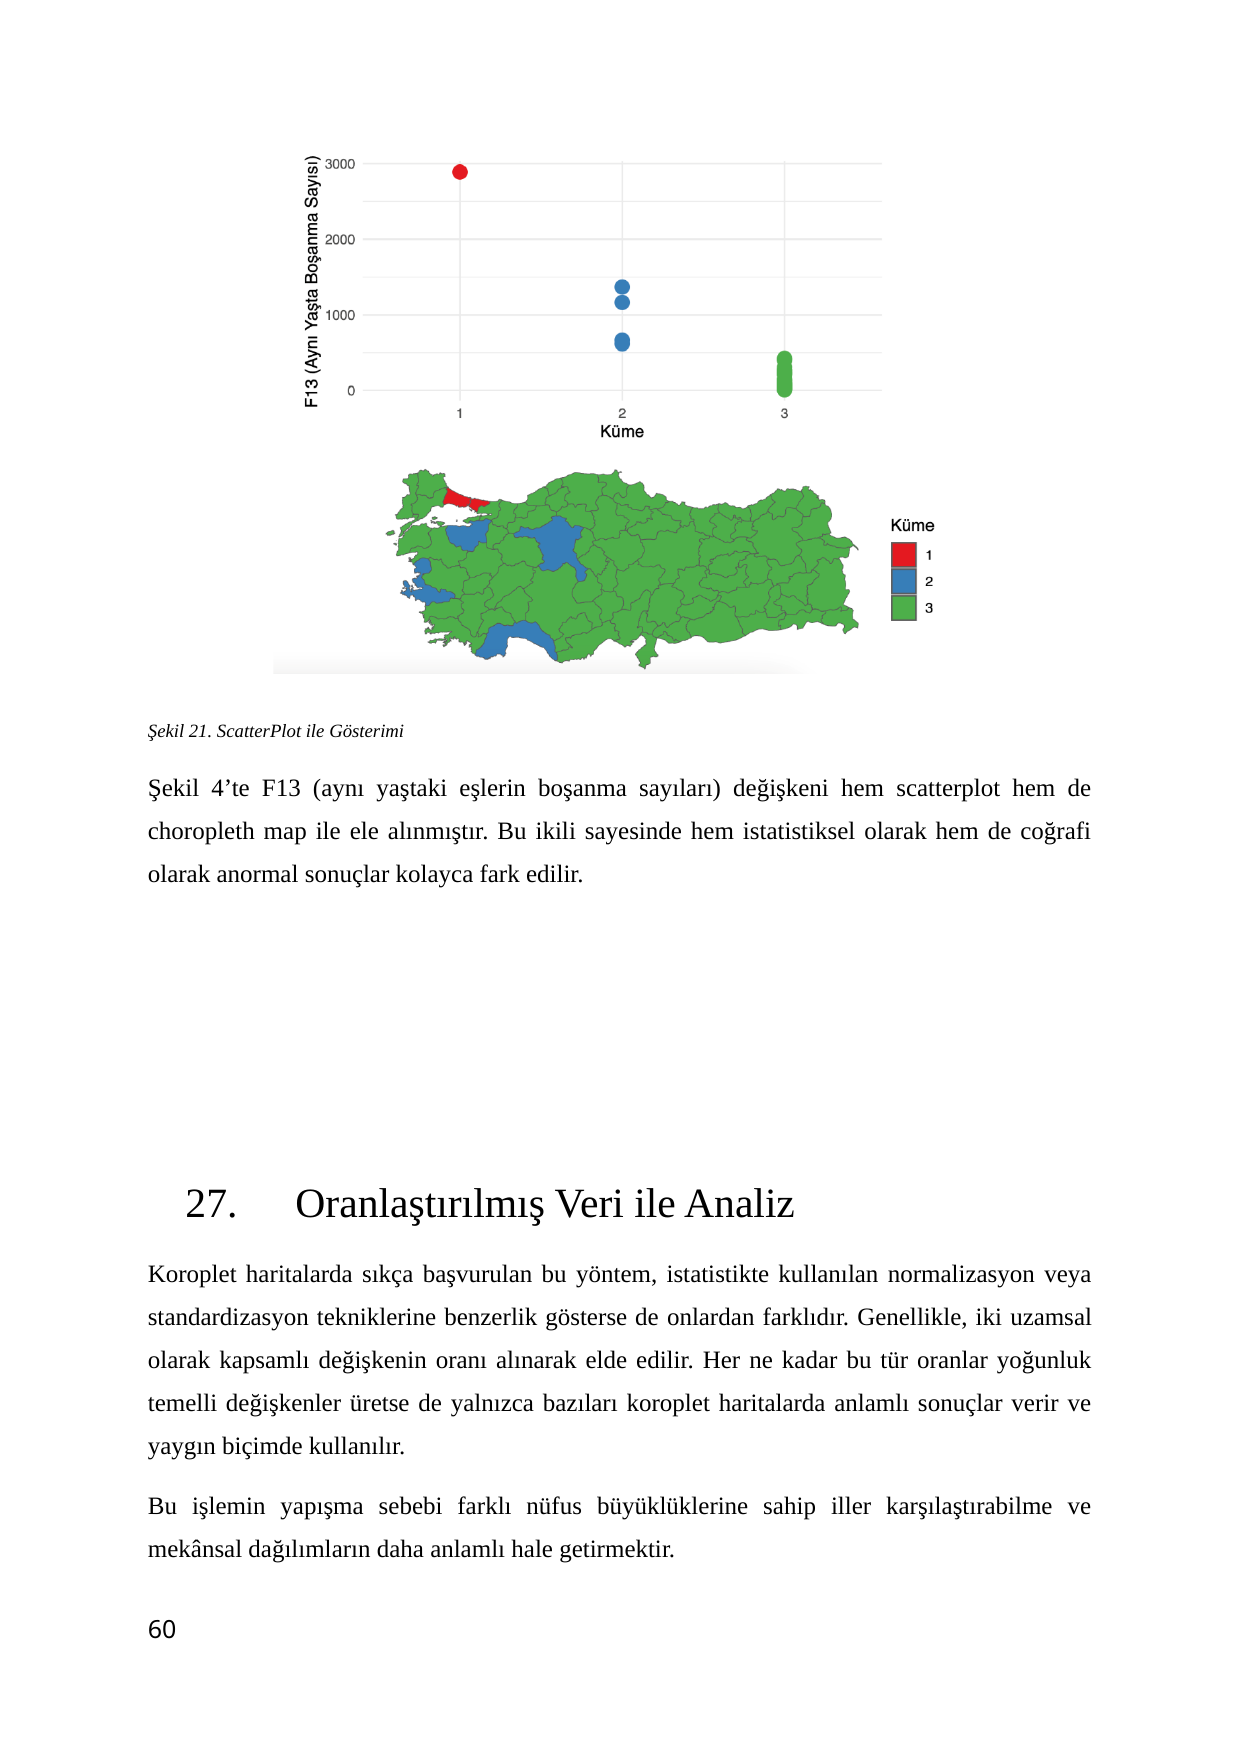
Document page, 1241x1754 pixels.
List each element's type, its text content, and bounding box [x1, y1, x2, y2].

subtitle Oranlaştırılmış Veri ile Analiz [185, 1179, 1093, 1227]
text Koroplet haritalarda sıkça başvurulan bu yöntem, istatistikte kullanılan normalizasyon veya standardizasyon tekniklerine benzerlik gösterse de onlardan farklıdır. Genellikle, iki uzamsal olarak kapsamlı değişkenin oranı alınarak elde edilir. Her ne kadar bu tür oranlar yoğunluk temelli değişkenler üretse de yalnızca bazıları koroplet haritalarda anlamlı sonuçlar verir ve yaygın biçimde kullanılır. [148, 1259, 1093, 1460]
text Şekil 21. ScatterPlot ile Gösterimi [148, 719, 1093, 741]
picture [273, 147, 967, 674]
text Şekil 4’te F13 (aynı yaştaki eşlerin boşanma sayıları) değişkeni hem scatterplot hem de choropleth map ile ele alınmıştır. Bu ikili sayesinde hem istatistiksel olarak hem de coğrafi olarak anormal sonuçlar kolayca fark edilir. [148, 773, 1093, 888]
text Bu işlemin yapışma sebebi farklı nüfus büyüklüklerine sahip iller karşılaştırabilme ve mekânsal dağılımların daha anlamlı hale getirmektir. [148, 1491, 1093, 1563]
